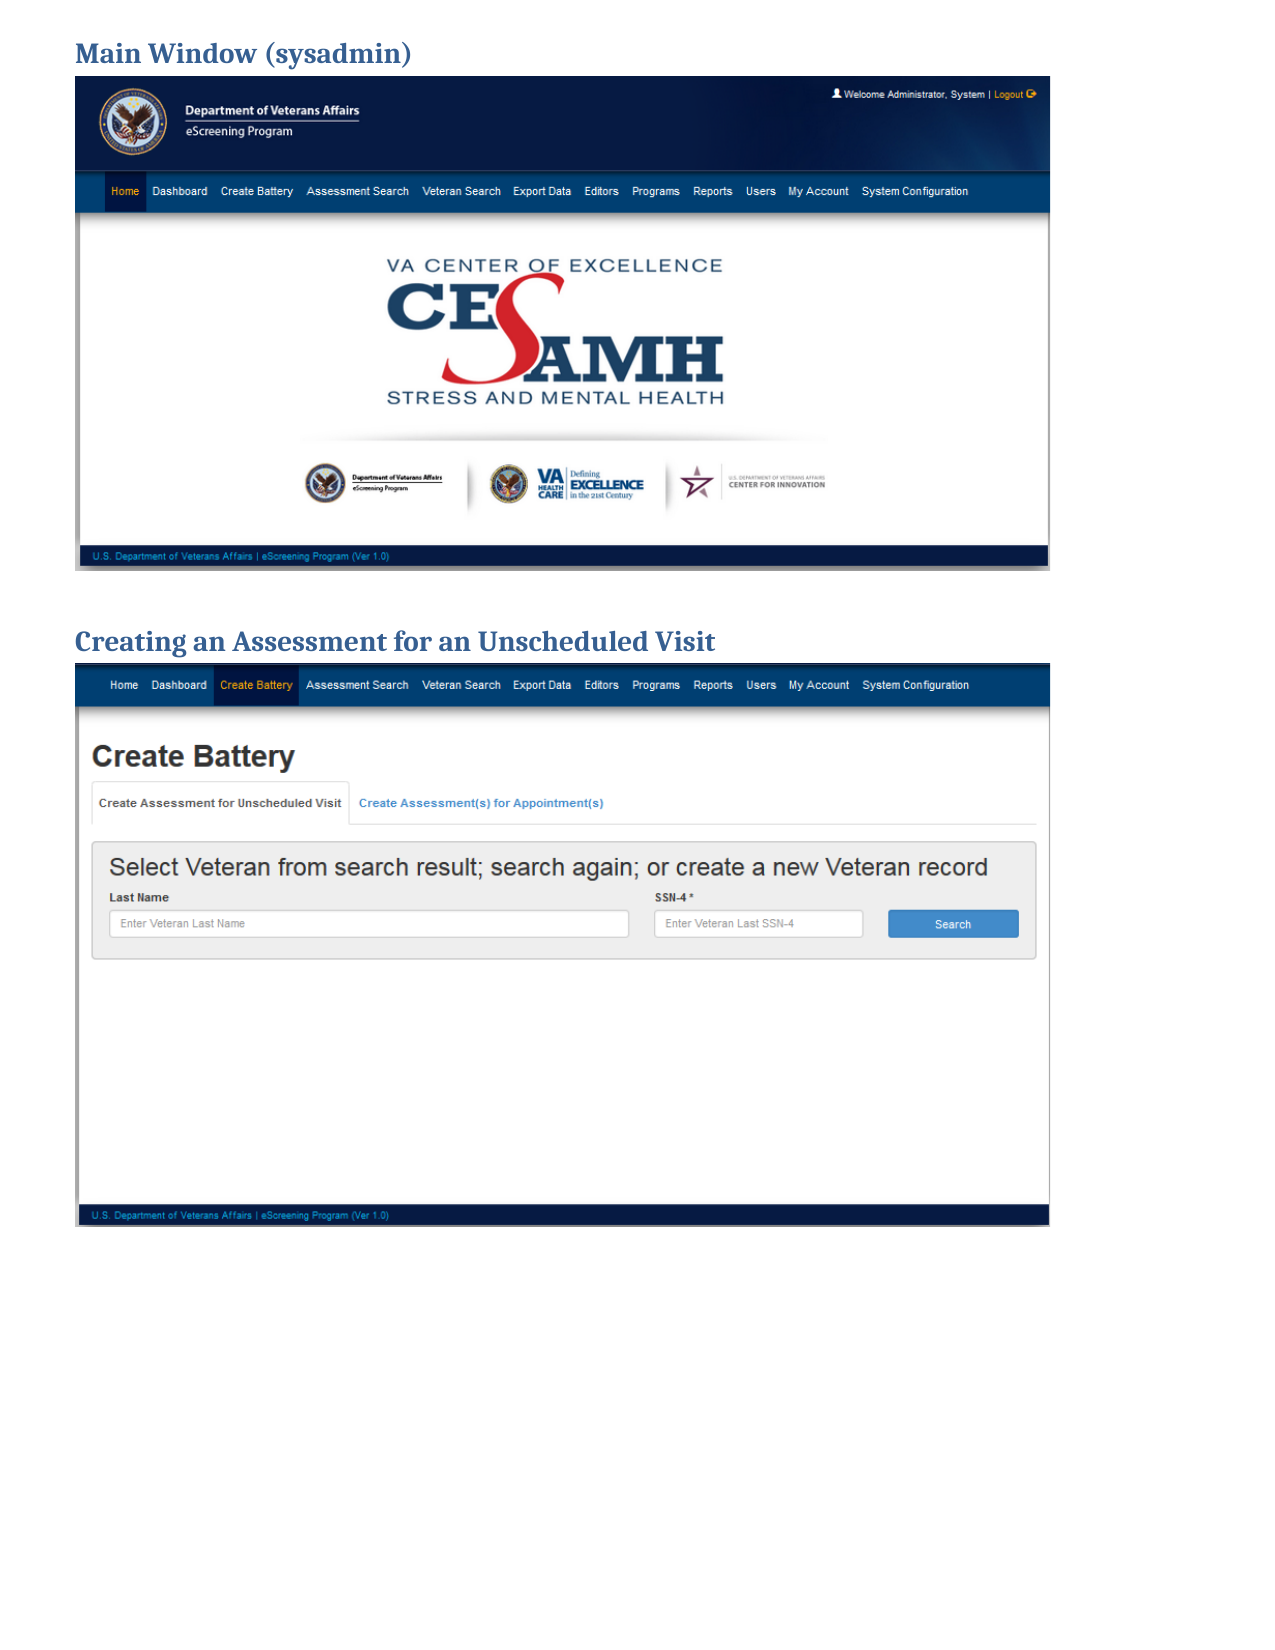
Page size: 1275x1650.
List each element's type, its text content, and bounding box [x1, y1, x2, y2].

subtitle Creating an Assessment for an Unscheduled Visit [75, 625, 1200, 658]
picture [75, 663, 1050, 1227]
picture [75, 76, 1050, 571]
subtitle Main Window (sysadmin) [75, 37, 1200, 71]
